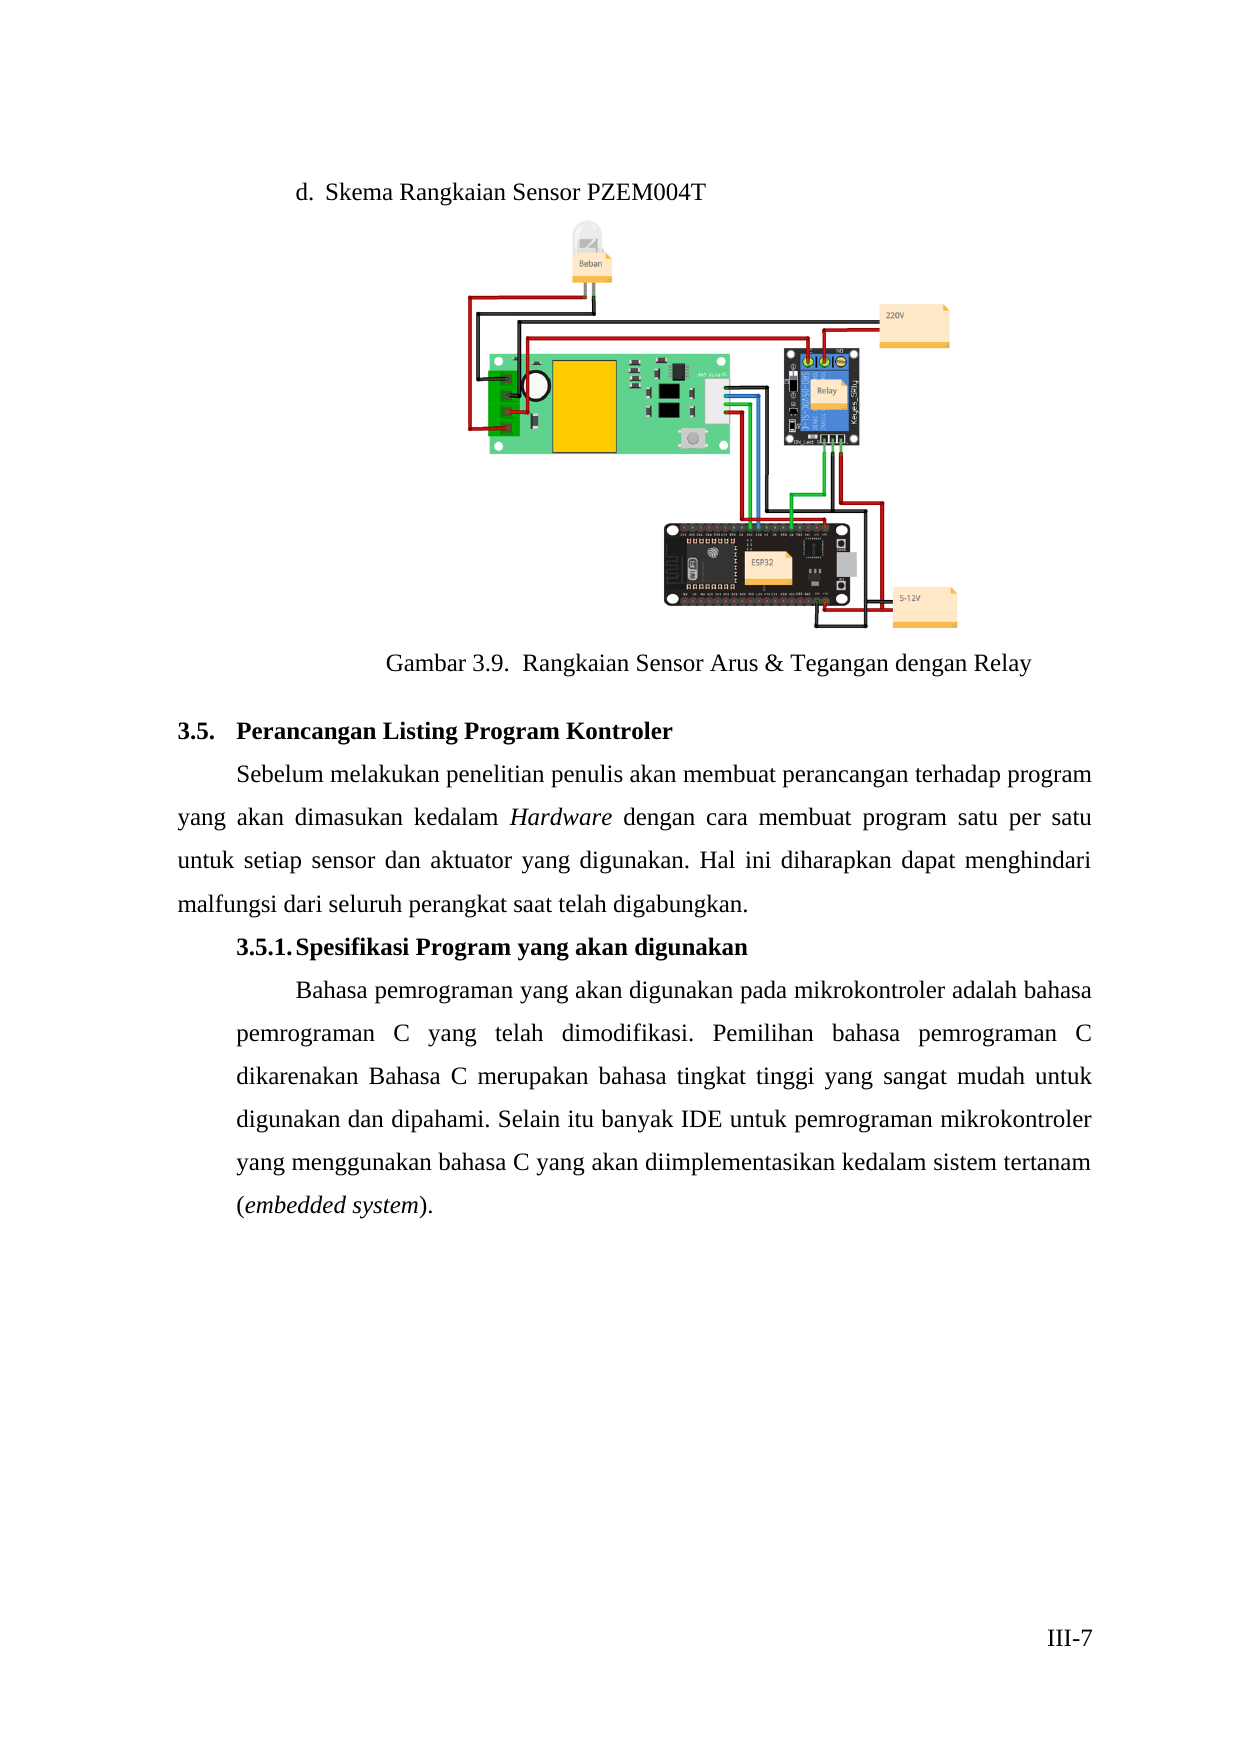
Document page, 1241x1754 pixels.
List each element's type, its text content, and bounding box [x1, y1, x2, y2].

picture [451, 220, 966, 634]
list Spesifikasi Program yang akan digunakan [236, 932, 1092, 961]
list Skema Rangkaian Sensor PZEM004T [295, 177, 1092, 206]
list Bahasa pemrograman yang akan digunakan pada mikrokontroler adalah bahasa pemrograman C yang telah dimodifikasi. Pemilihan bahasa pemrograman C dikarenakan Bahasa C merupakan bahasa tingkat tinggi yang sangat mudah untuk digunakan dan dipahami. Selain itu banyak IDE untuk pemrograman mikrokontroler yang menggunakan bahasa C yang akan diimplementasikan kedalam sistem tertanam (embedded system). [236, 975, 1092, 1219]
list Gambar 3.9. Rangkaian Sensor Arus & Tegangan dengan Relay [325, 648, 1092, 677]
list Perancangan Listing Program Kontroler [177, 716, 1092, 745]
list Sebelum melakukan penelitian penulis akan membuat perancangan terhadap program yang akan dimasukan kedalam Hardware dengan cara membuat program satu per satu untuk setiap sensor dan aktuator yang digunakan. Hal ini diharapkan dapat menghindari malfungsi dari seluruh perangkat saat telah digabungkan. [177, 759, 1092, 917]
